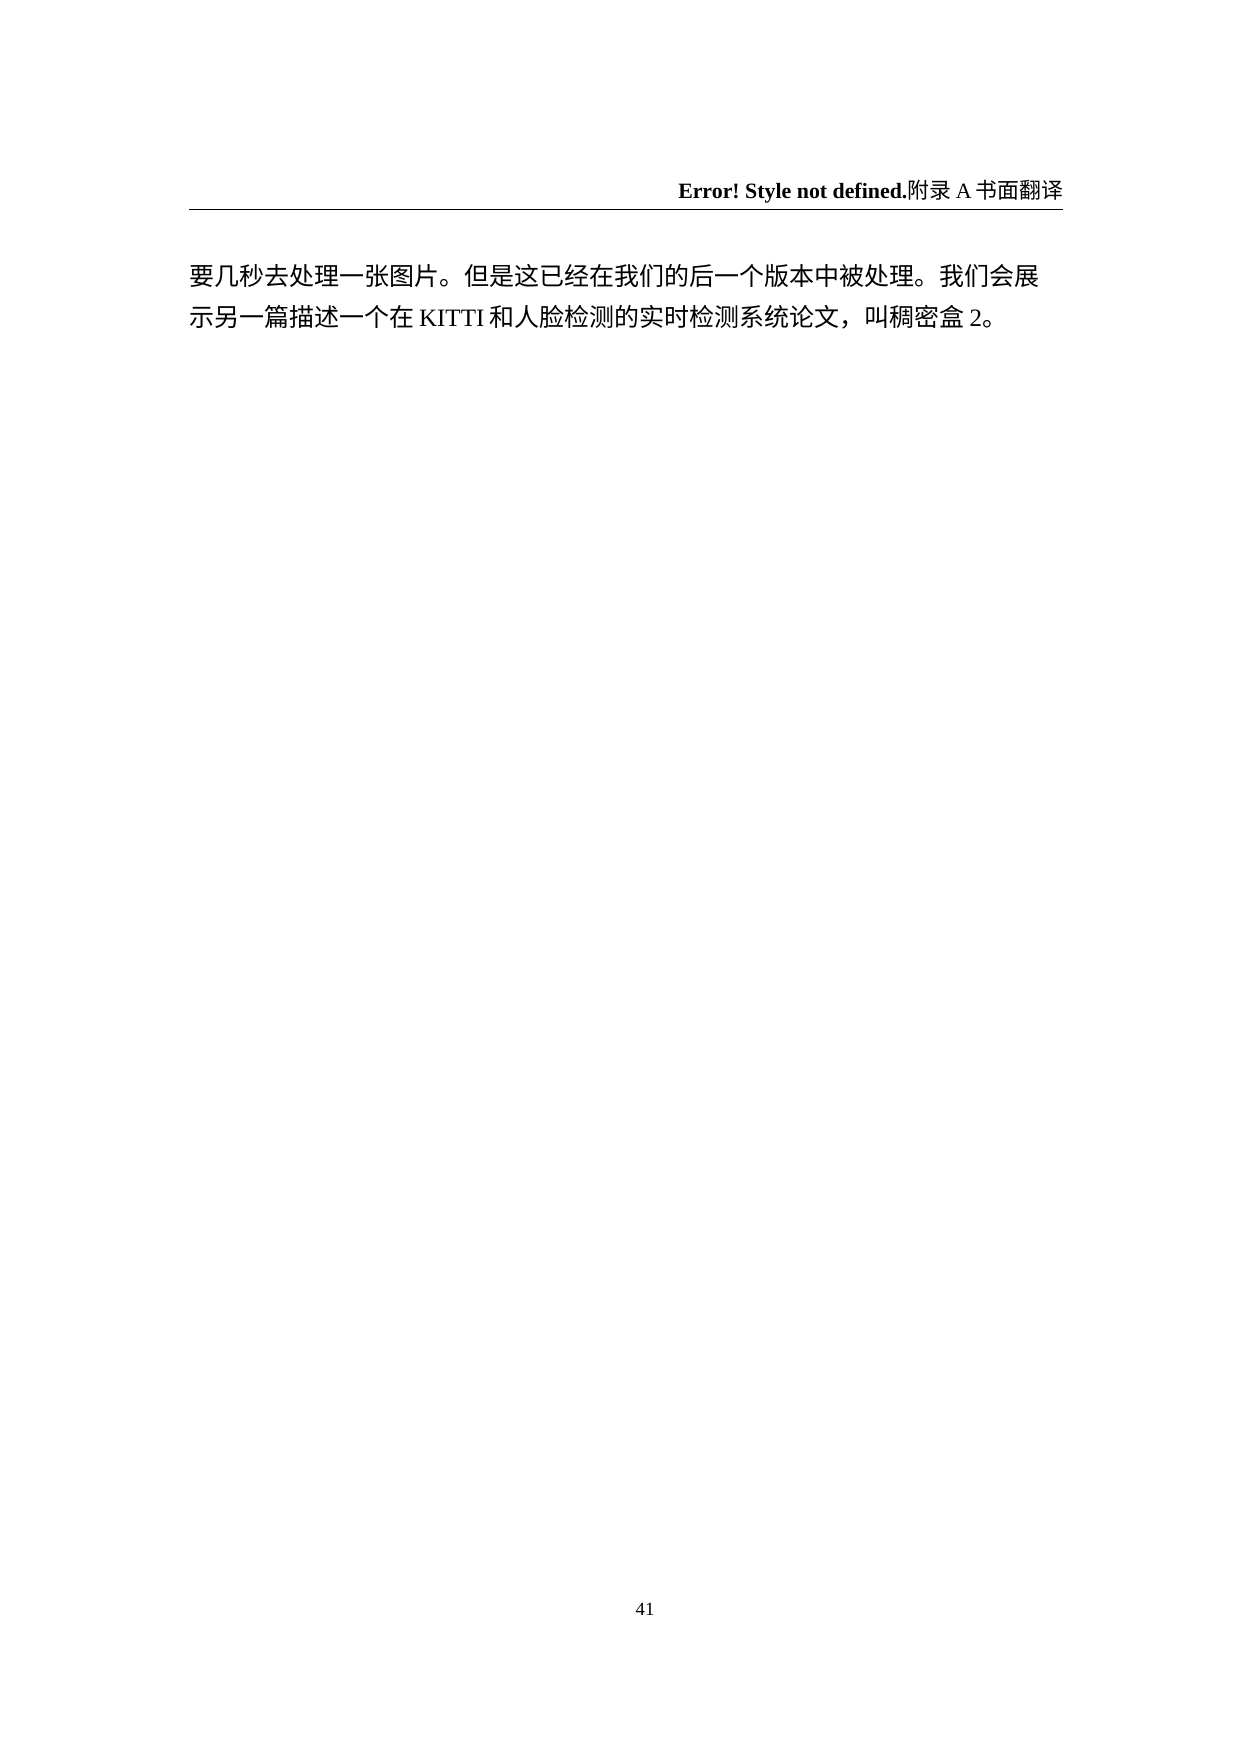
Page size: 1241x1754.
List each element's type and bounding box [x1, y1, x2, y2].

text [189, 252, 1063, 335]
